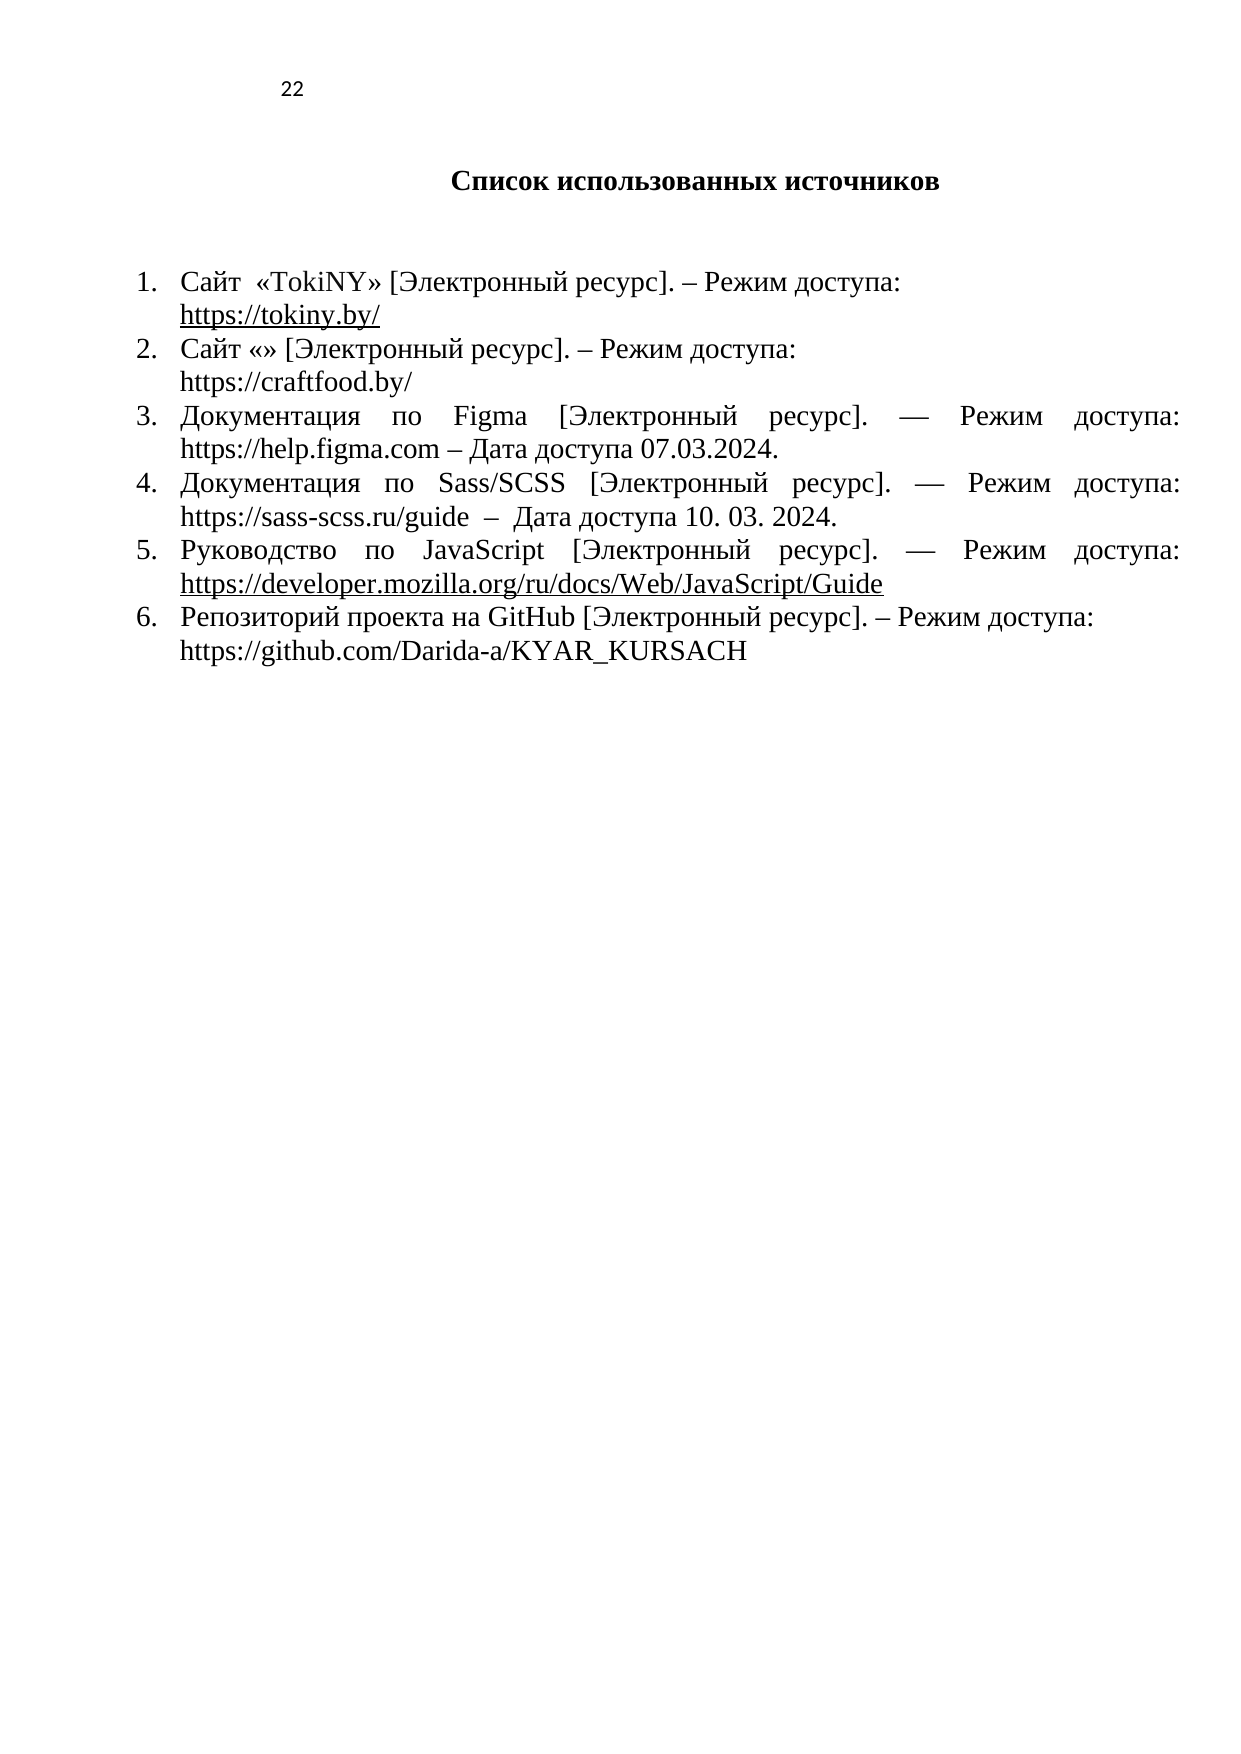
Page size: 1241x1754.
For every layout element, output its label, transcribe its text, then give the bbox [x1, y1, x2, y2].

list Сайт «» [Электронный ресурс]. – Режим доступа: [136, 331, 1181, 364]
text Список использованных источников [136, 163, 1181, 197]
list Репозиторий проекта на GitHub [Электронный ресурс]. – Режим доступа: [136, 599, 1181, 633]
list Сайт «TokiNY» [Электронный ресурс]. – Режим доступа: [136, 264, 270, 297]
list https://craftfood.by/ [136, 364, 1181, 398]
list Руководство по JavaScript [Электронный ресурс]. — Режим доступа: https://developer.mozilla.org/ru/docs/Web/JavaScript/Guide [136, 532, 1181, 599]
list https://tokiny.by/ [136, 297, 1181, 331]
list Документация по Figma [Электронный ресурс]. — Режим доступа: https://help.figma.com – Дата доступа 07.03.2024. [136, 398, 1181, 465]
text https://github.com/Darida-a/KYAR_KURSACH [136, 633, 1181, 666]
list Сайт «TokiNY» [Электронный ресурс]. – Режим доступа: [367, 264, 1181, 297]
list Документация по Sass/SCSS [Электронный ресурс]. — Режим доступа: https://sass-scss.ru/guide – Дата доступа 10. 03. 2024. [136, 465, 1181, 532]
